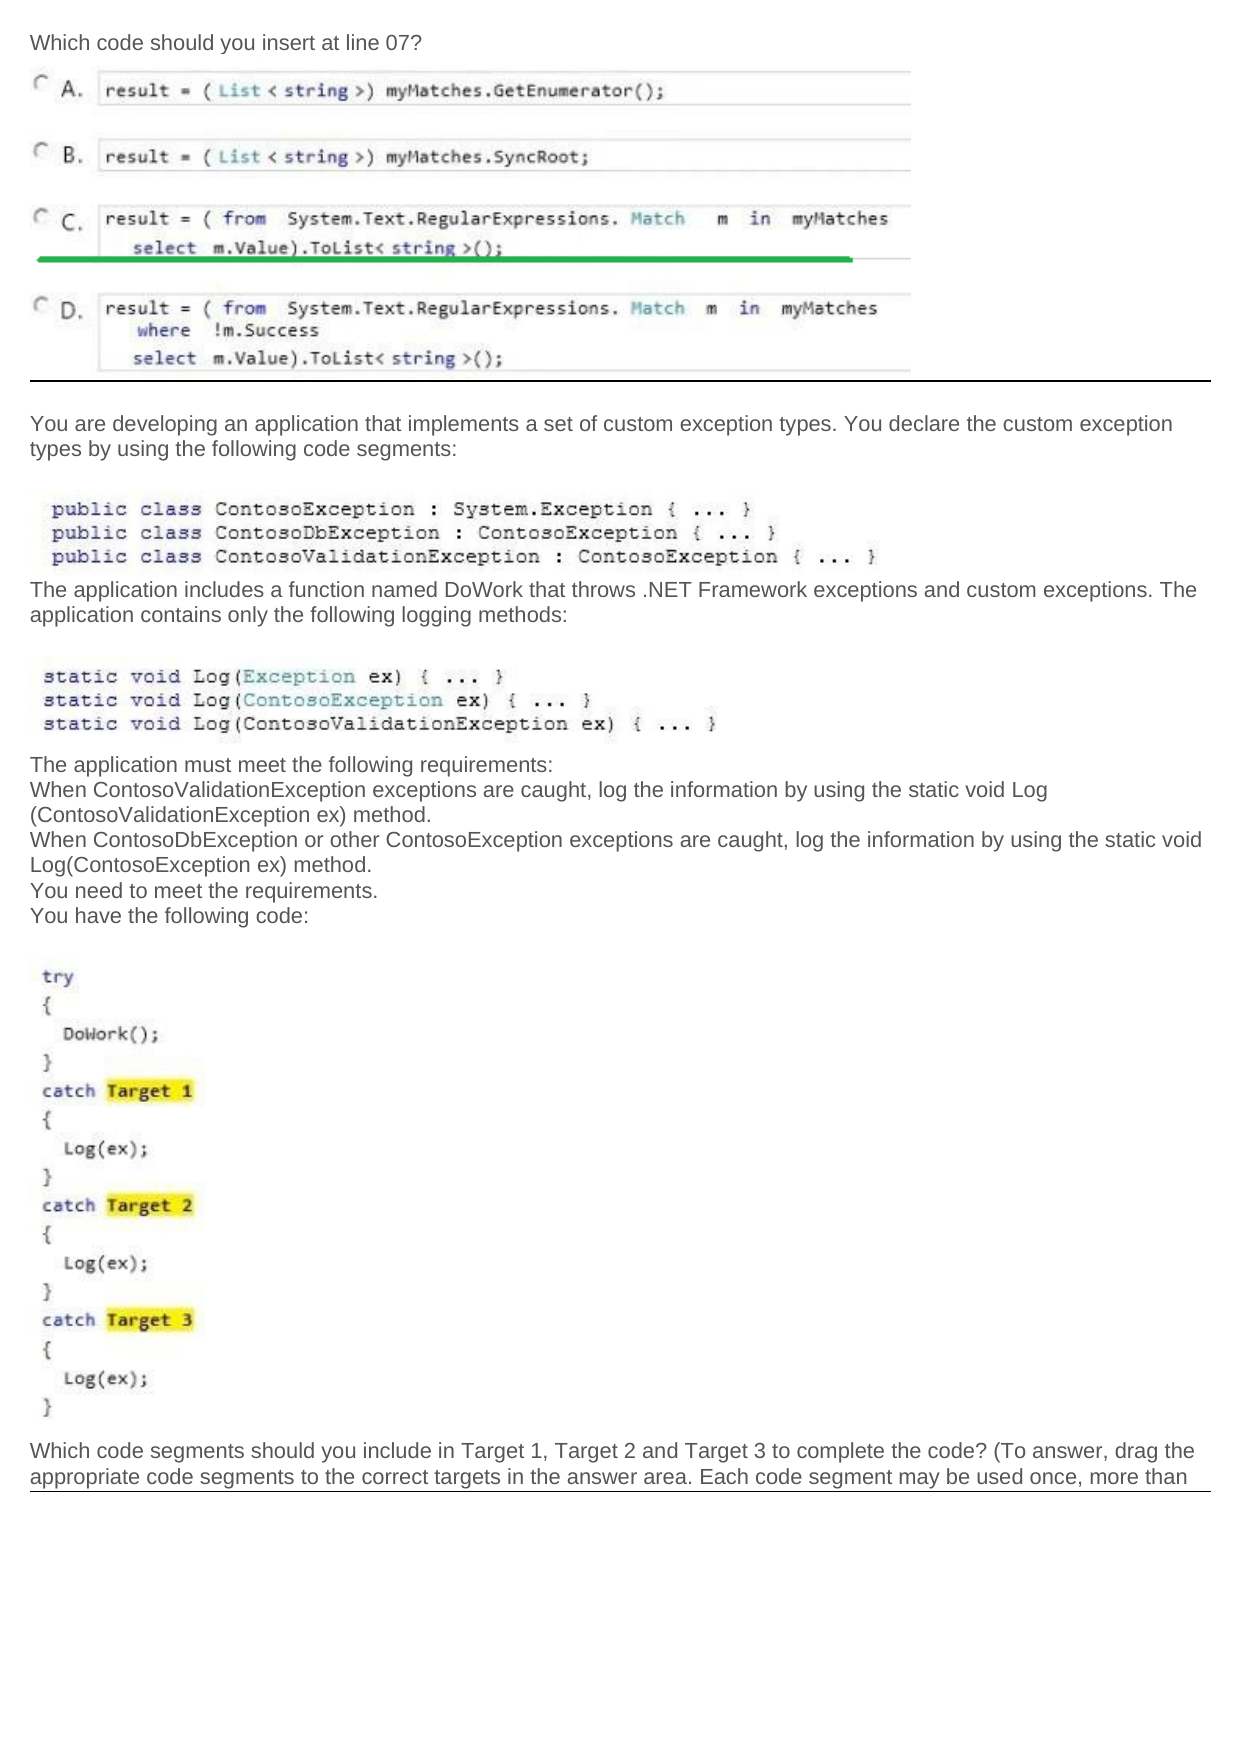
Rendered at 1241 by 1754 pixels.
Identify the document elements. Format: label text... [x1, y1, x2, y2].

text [29, 29, 1211, 382]
text You are developing an application that implements a set of custom exception types. You declare the custom exception types by using the following code segments: [29, 411, 1211, 461]
picture [29, 656, 747, 752]
text The application must meet the following requirements: When ContosoValidationException exceptions are caught, log the information by using the static void Log (ContosoValidationException ex) method. When ContosoDbException or other ContosoException exceptions are caught, log the information by using the static void Log(ContosoException ex) method. You need to meet the requirements. You have the following code: [29, 656, 1211, 928]
picture [29, 957, 222, 1439]
picture [29, 490, 891, 577]
picture [29, 54, 911, 379]
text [29, 957, 1211, 1492]
